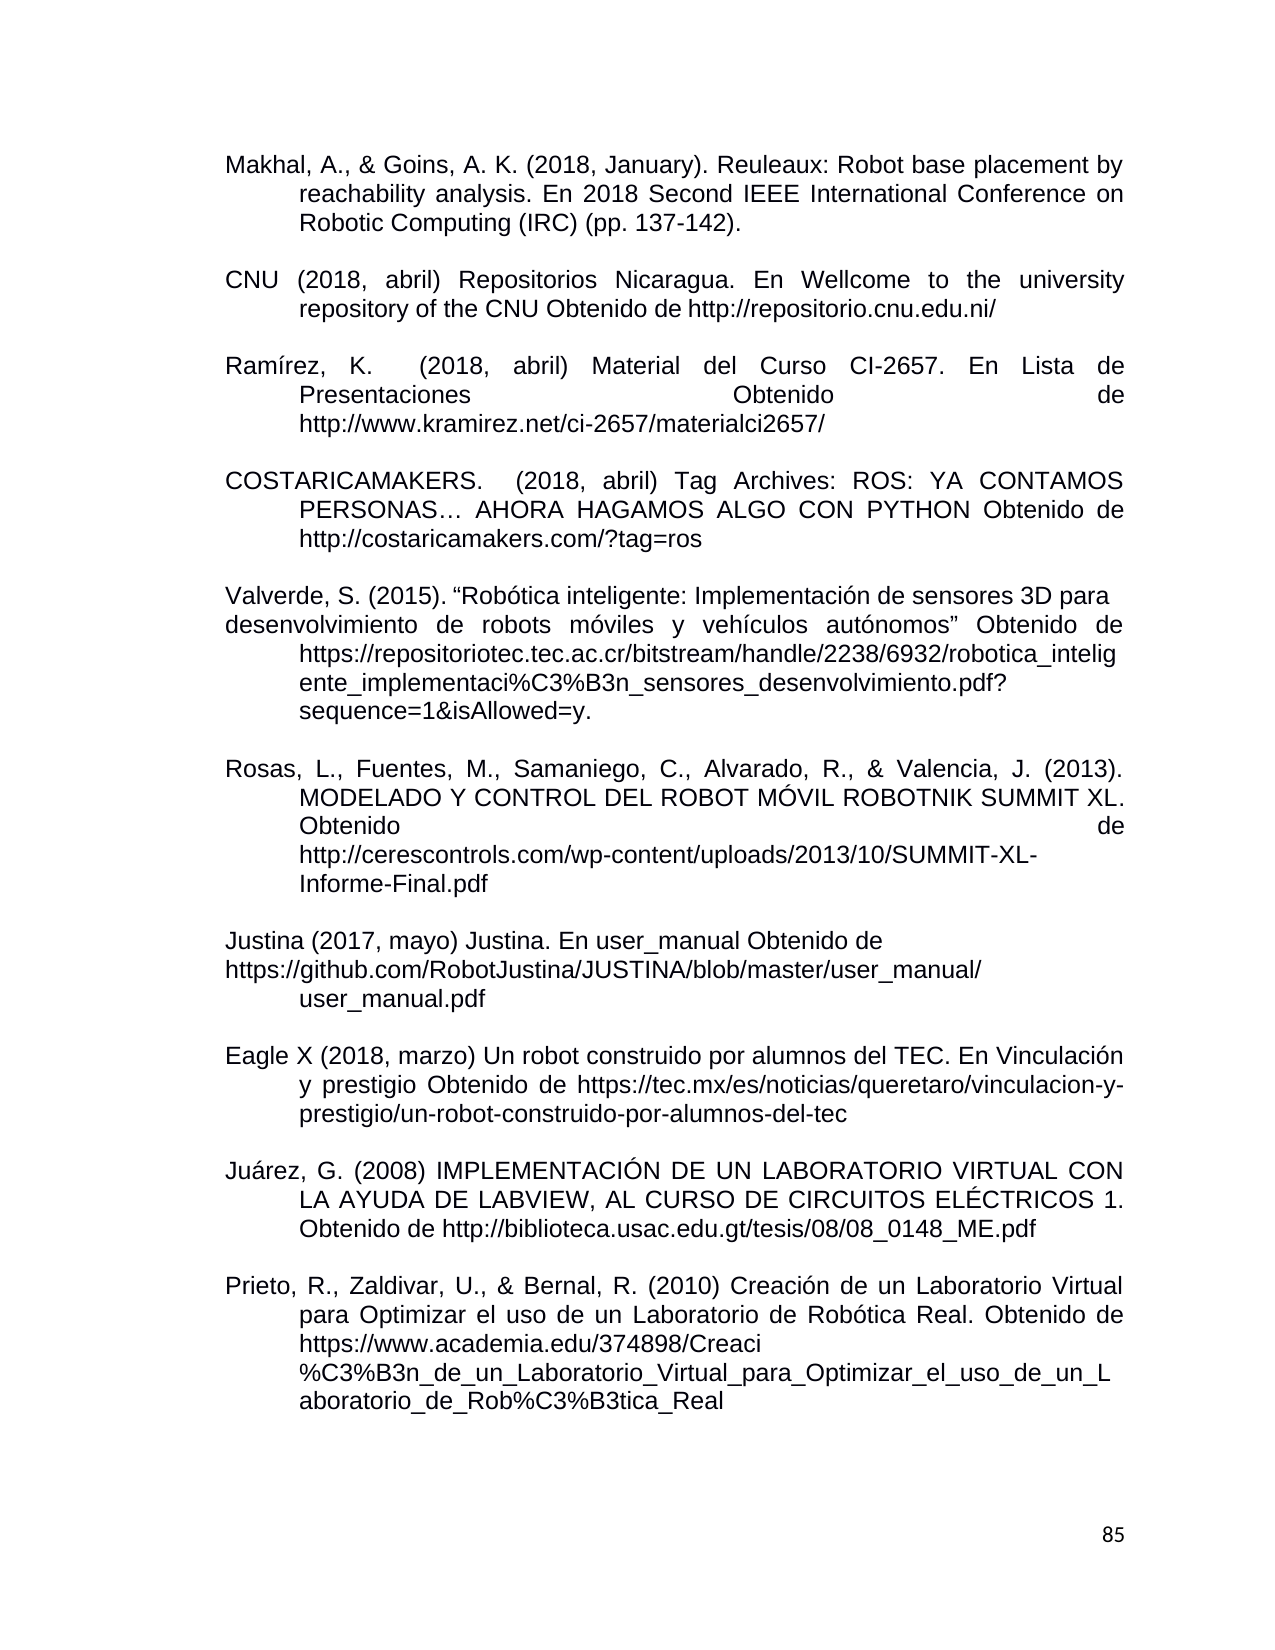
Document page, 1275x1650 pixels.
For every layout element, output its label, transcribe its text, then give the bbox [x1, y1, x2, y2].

text Rosas, L., Fuentes, M., Samaniego, C., Alvarado, R., & Valencia, J. (2013). MODELADO Y CONTROL DEL ROBOT MÓVIL ROBOTNIK SUMMIT XL. Obtenido de http://cerescontrols.com/wp-content/uploads/2013/10/SUMMIT-XL-Informe-Final.pdf [225, 754, 1125, 898]
text desenvolvimiento de robots móviles y vehículos autónomos” Obtenido de https://repositoriotec.tec.ac.cr/bitstream/handle/2238/6932/robotica_inteligente_implementaci%C3%B3n_sensores_desenvolvimiento.pdf?sequence=1&isAllowed=y. [225, 610, 1125, 725]
text Prieto, R., Zaldivar, U., & Bernal, R. (2010) Creación de un Laboratorio Virtual para Optimizar el uso de un Laboratorio de Robótica Real. Obtenido de https://www.academia.edu/374898/Creaci%C3%B3n_de_un_Laboratorio_Virtual_para_Optimizar_el_uso_de_un_Laboratorio_de_Rob%C3%B3tica_Real [225, 1271, 1125, 1415]
text COSTARICAMAKERS. (2018, abril) Tag Archives: ROS: YA CONTAMOS PERSONAS… AHORA HAGAMOS ALGO CON PYTHON Obtenido de http://costaricamakers.com/?tag=ros [225, 466, 1125, 553]
text https://github.com/RobotJustina/JUSTINA/blob/master/user_manual/user_manual.pdf [225, 955, 1125, 1013]
text Eagle X (2018, marzo) Un robot construido por alumnos del TEC. En Vinculación y prestigio Obtenido de https://tec.mx/es/noticias/queretaro/vinculacion-y-prestigio/un-robot-construido-por-alumnos-del-tec [225, 1041, 1125, 1128]
text Juárez, G. (2008) IMPLEMENTACIÓN DE UN LABORATORIO VIRTUAL CON LA AYUDA DE LABVIEW, AL CURSO DE CIRCUITOS ELÉCTRICOS 1. Obtenido de http://biblioteca.usac.edu.gt/tesis/08/08_0148_ME.pdf [225, 1156, 1125, 1243]
text Ramírez, K. (2018, abril) Material del Curso CI-2657. En Lista de Presentaciones Obtenido de http://www.kramirez.net/ci-2657/materialci2657/ [225, 351, 1125, 438]
text Valverde, S. (2015). “Robótica inteligente: Implementación de sensores 3D para [225, 581, 1125, 610]
text Makhal, A., & Goins, A. K. (2018, January). Reuleaux: Robot base placement by reachability analysis. En 2018 Second IEEE International Conference on Robotic Computing (IRC) (pp. 137-142). [225, 150, 1125, 236]
text CNU (2018, abril) Repositorios Nicaragua. En Wellcome to the university repository of the CNU Obtenido de http://repositorio.cnu.edu.ni/ [225, 265, 1125, 323]
text Justina (2017, mayo) Justina. En user_manual Obtenido de [225, 926, 1125, 955]
